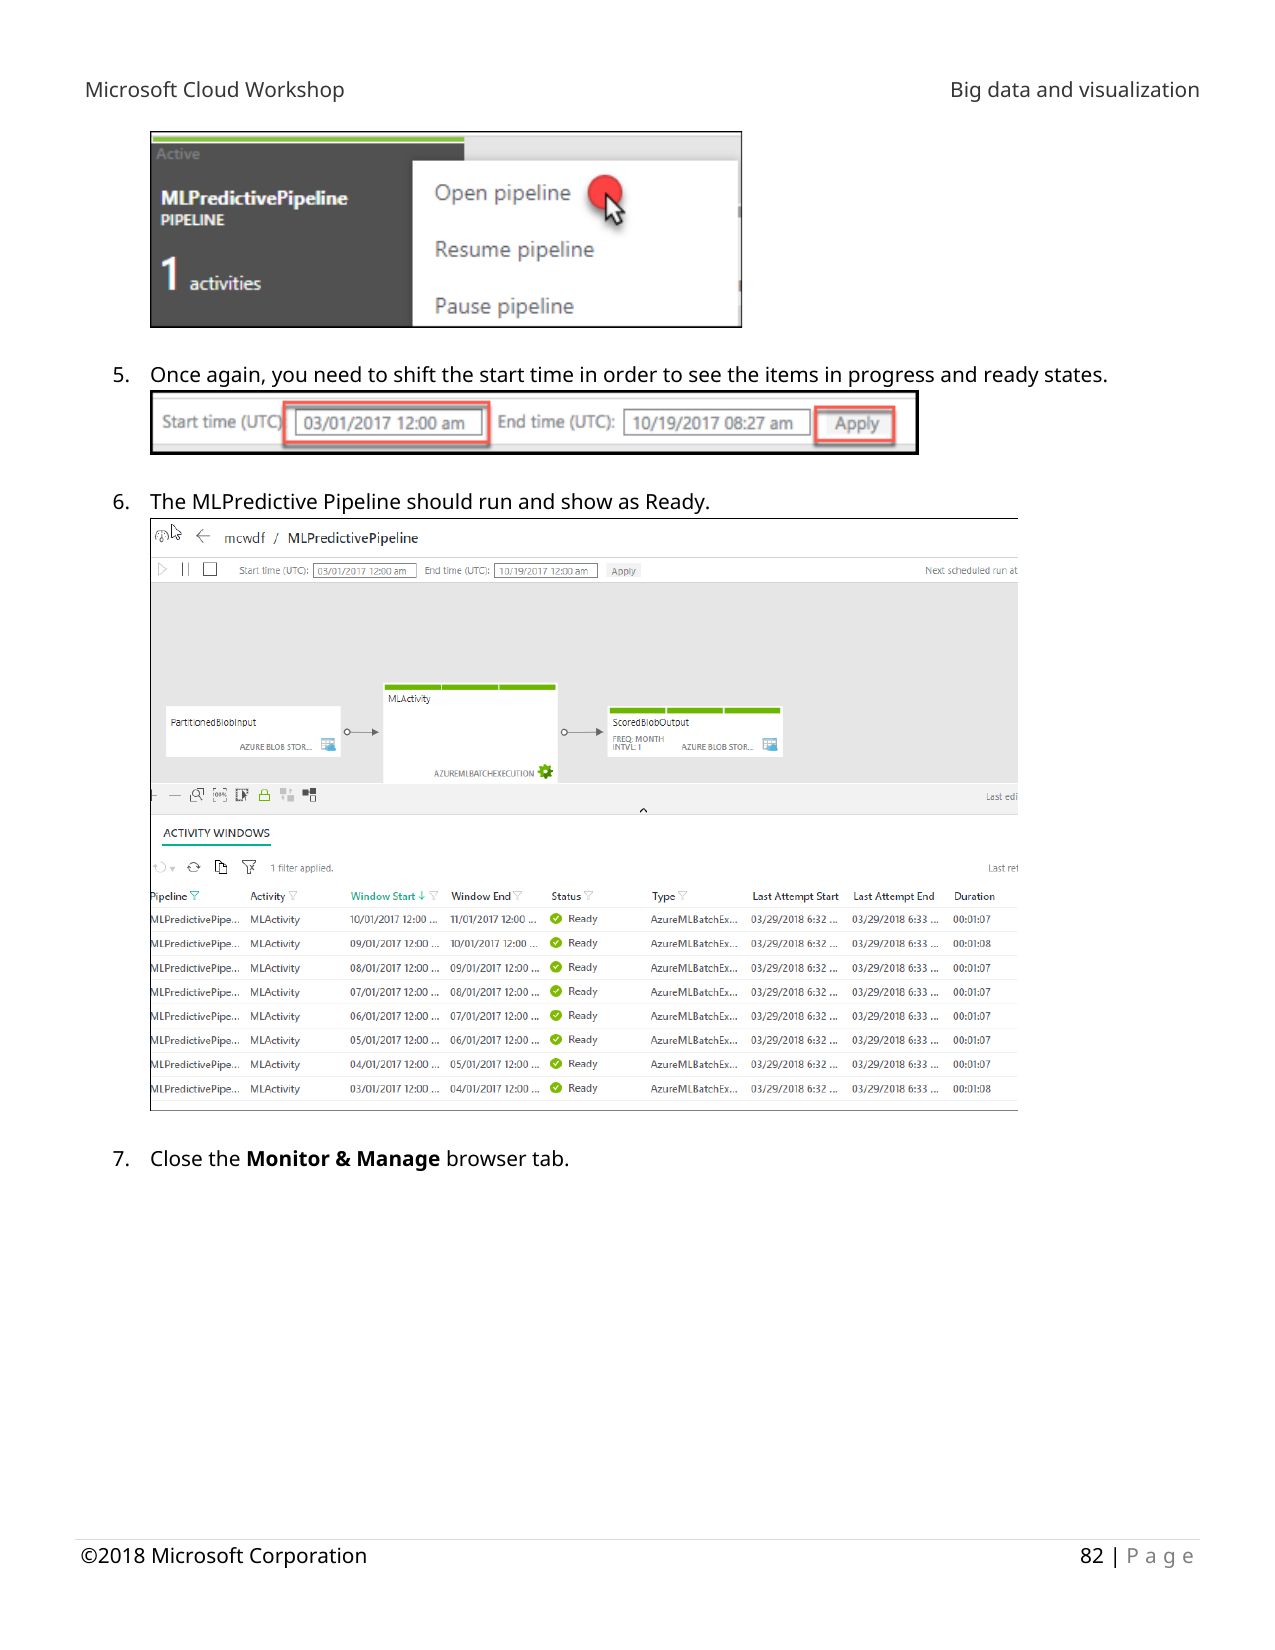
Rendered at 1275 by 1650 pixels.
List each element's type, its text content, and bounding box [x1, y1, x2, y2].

picture [150, 131, 743, 328]
picture [150, 390, 919, 455]
list The MLPredictive Pipeline should run and show as Ready. [112, 487, 1200, 516]
list Close the Monitor & Manage browser tab. [112, 1144, 1200, 1172]
picture [150, 518, 1018, 1111]
